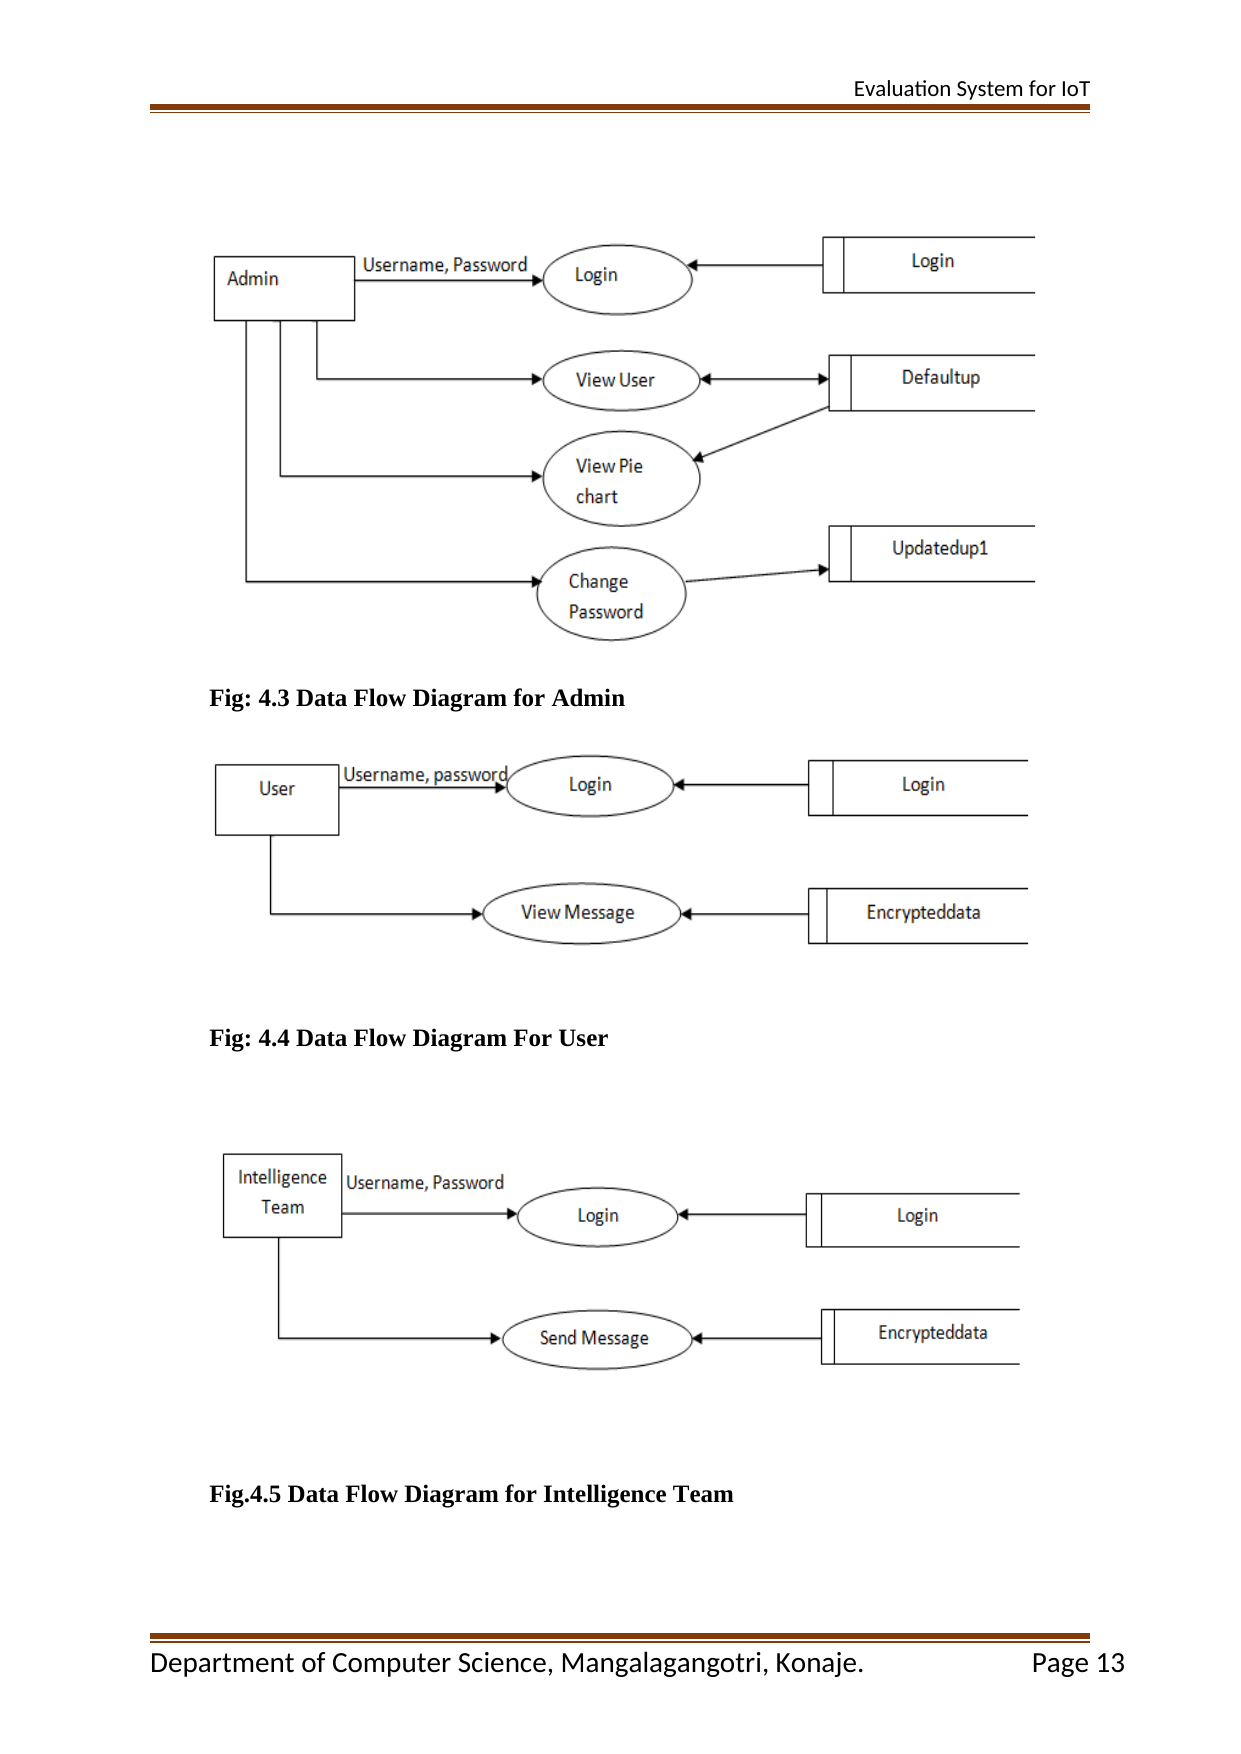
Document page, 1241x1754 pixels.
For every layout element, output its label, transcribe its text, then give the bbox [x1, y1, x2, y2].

text Fig: 4.4 Data Flow Diagram For User [209, 1023, 1031, 1051]
text Fig.4.5 Data Flow Diagram for Intelligence Team [209, 1479, 1031, 1508]
text Fig: 4.3 Data Flow Diagram for Admin [209, 683, 1031, 712]
picture [209, 733, 1029, 1002]
picture [209, 1122, 1020, 1459]
picture [209, 184, 1036, 663]
